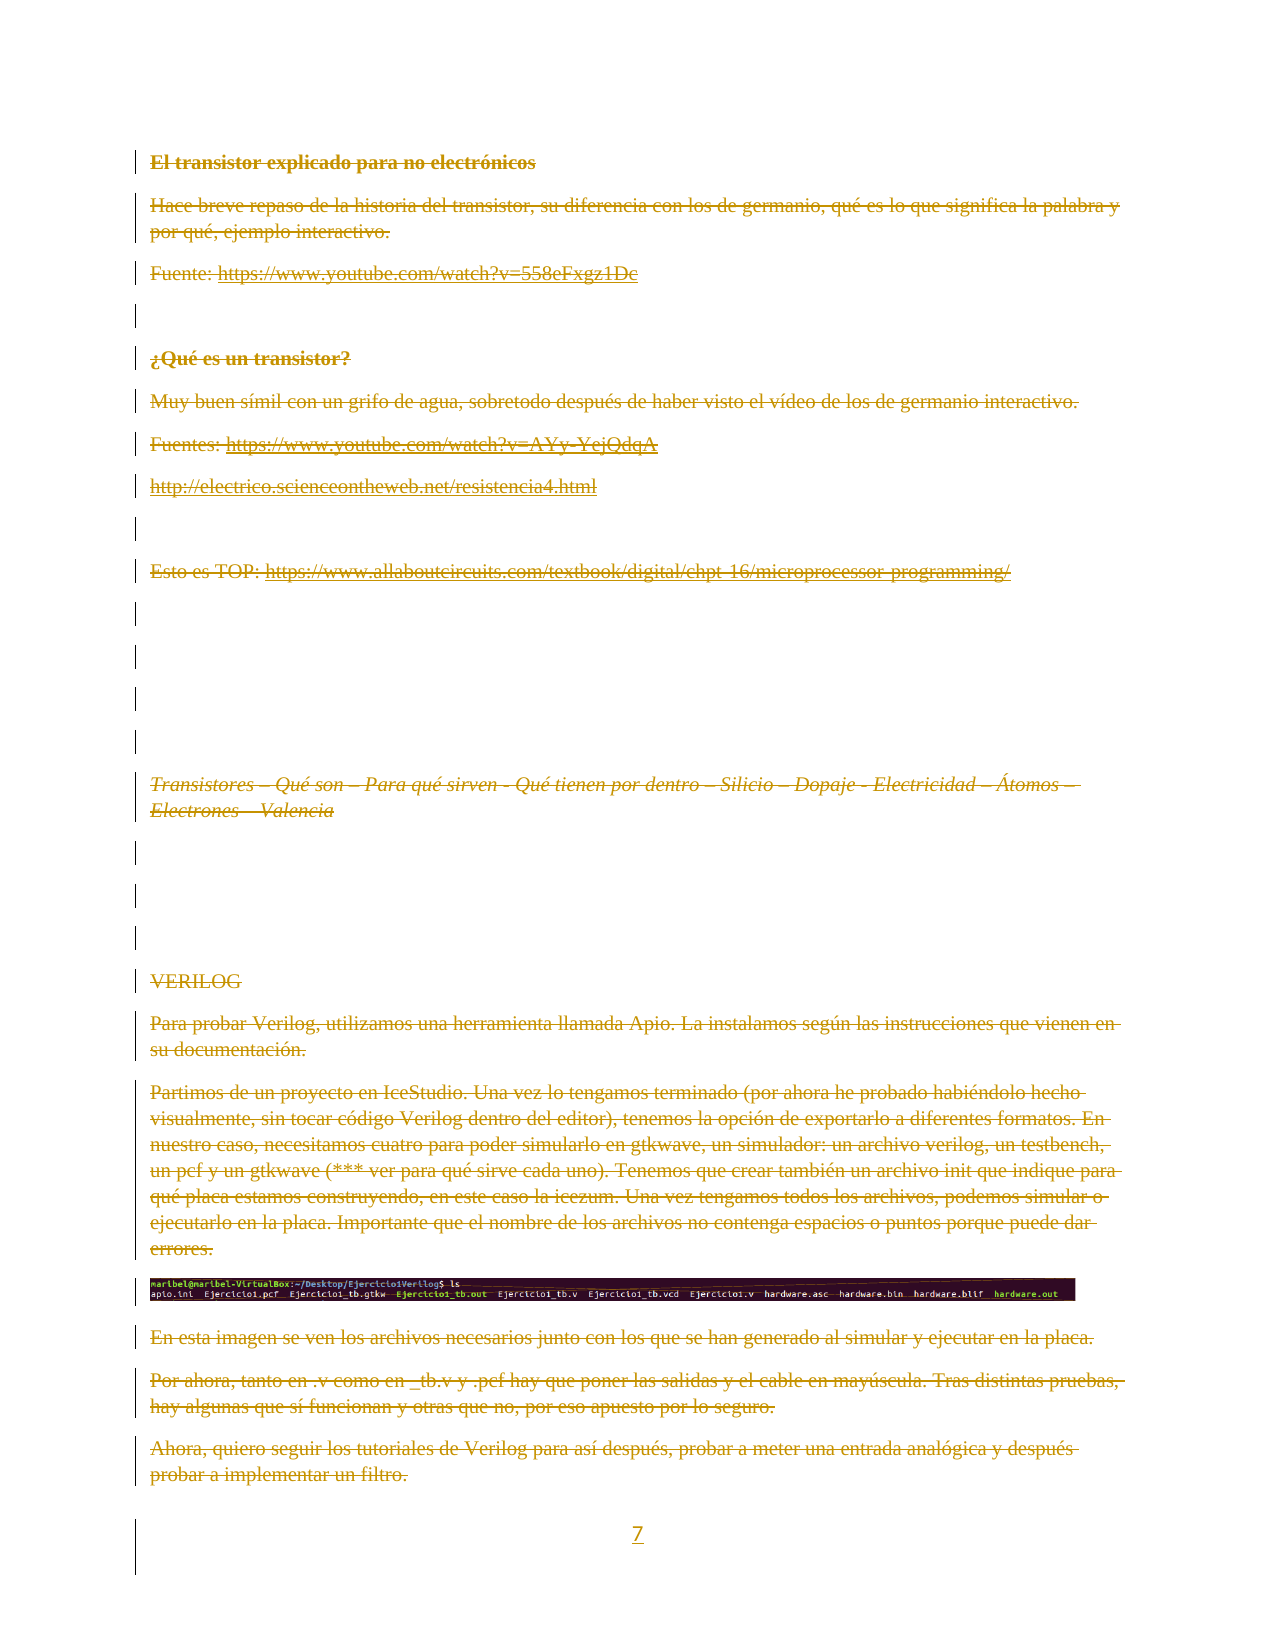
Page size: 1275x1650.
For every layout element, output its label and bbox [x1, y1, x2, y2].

picture [191, 1278, 1034, 1289]
picture [150, 1279, 578, 1300]
picture [648, 1279, 1076, 1300]
picture [172, 1290, 1053, 1301]
